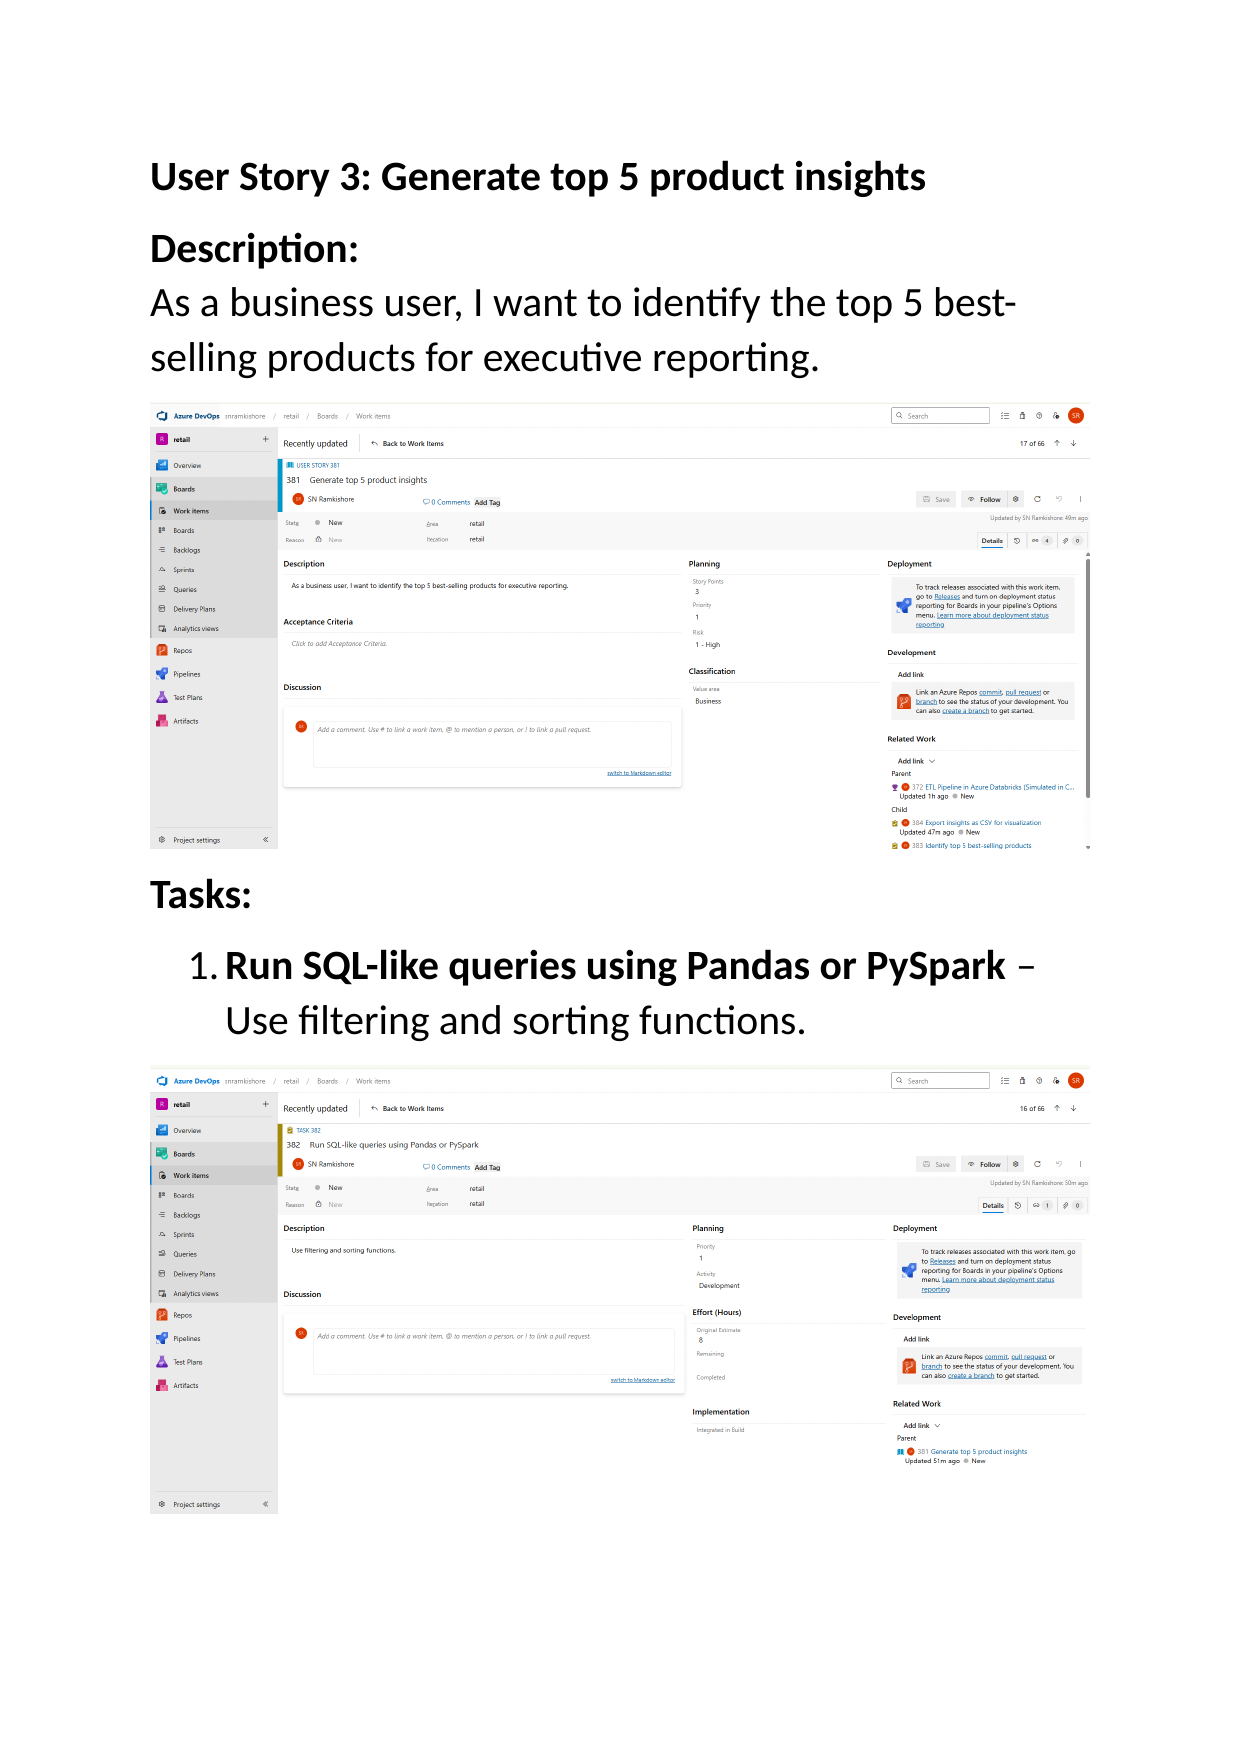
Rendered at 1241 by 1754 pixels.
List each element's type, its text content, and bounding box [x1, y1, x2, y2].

picture [150, 402, 1091, 849]
list Run SQL-like queries using Pandas or PySpark – Use filtering and sorting functions. [187, 939, 1090, 1045]
text Description: As a business user, I want to identify the top 5 best-selling products for executive reporting. [150, 222, 1090, 382]
text Tasks: [150, 868, 1090, 918]
picture [150, 1065, 1091, 1514]
text User Story 3: Generate top 5 product insights [150, 150, 1090, 201]
